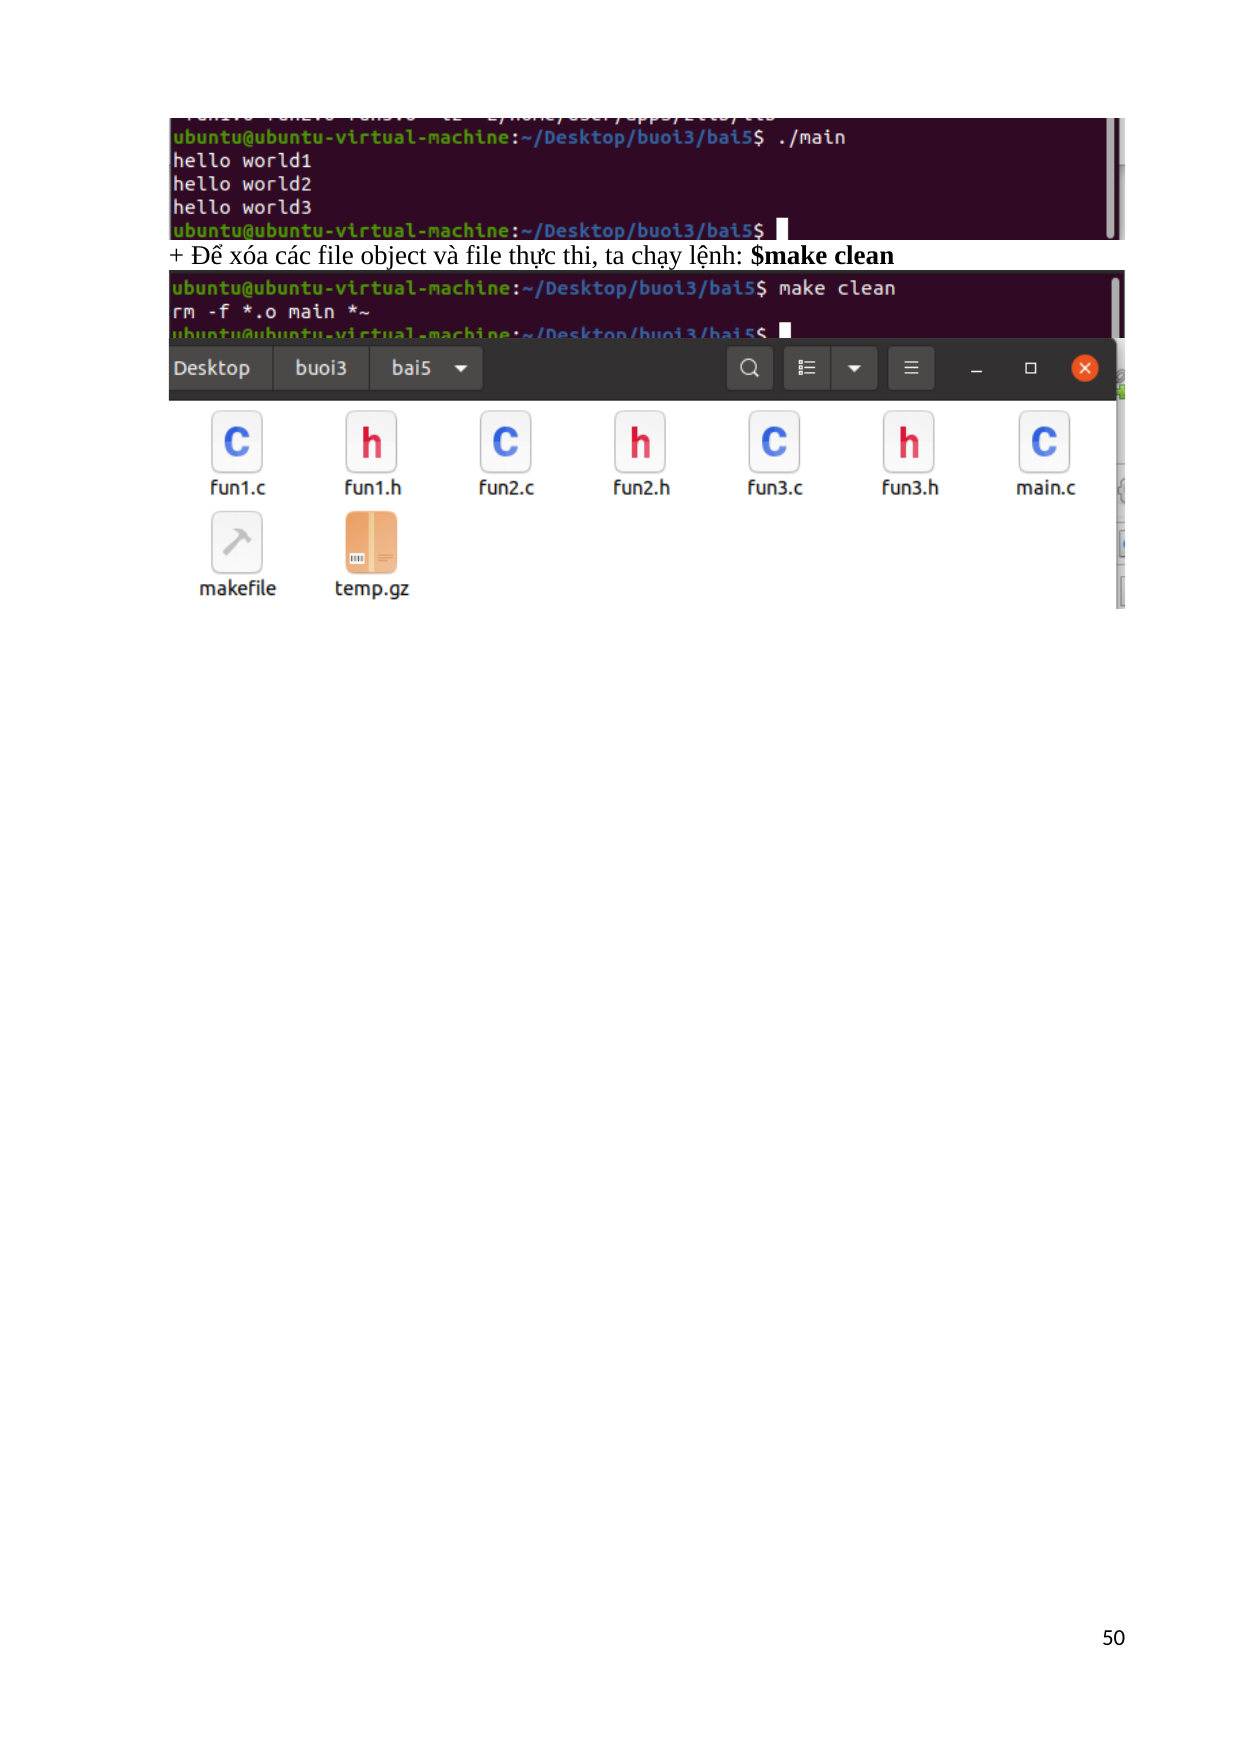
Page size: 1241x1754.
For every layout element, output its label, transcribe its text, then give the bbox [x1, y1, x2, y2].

picture [168, 270, 1125, 609]
text + Để xóa các file object và file thực thi, ta chạy lệnh: $make clean [169, 240, 1125, 270]
picture [168, 118, 1125, 240]
